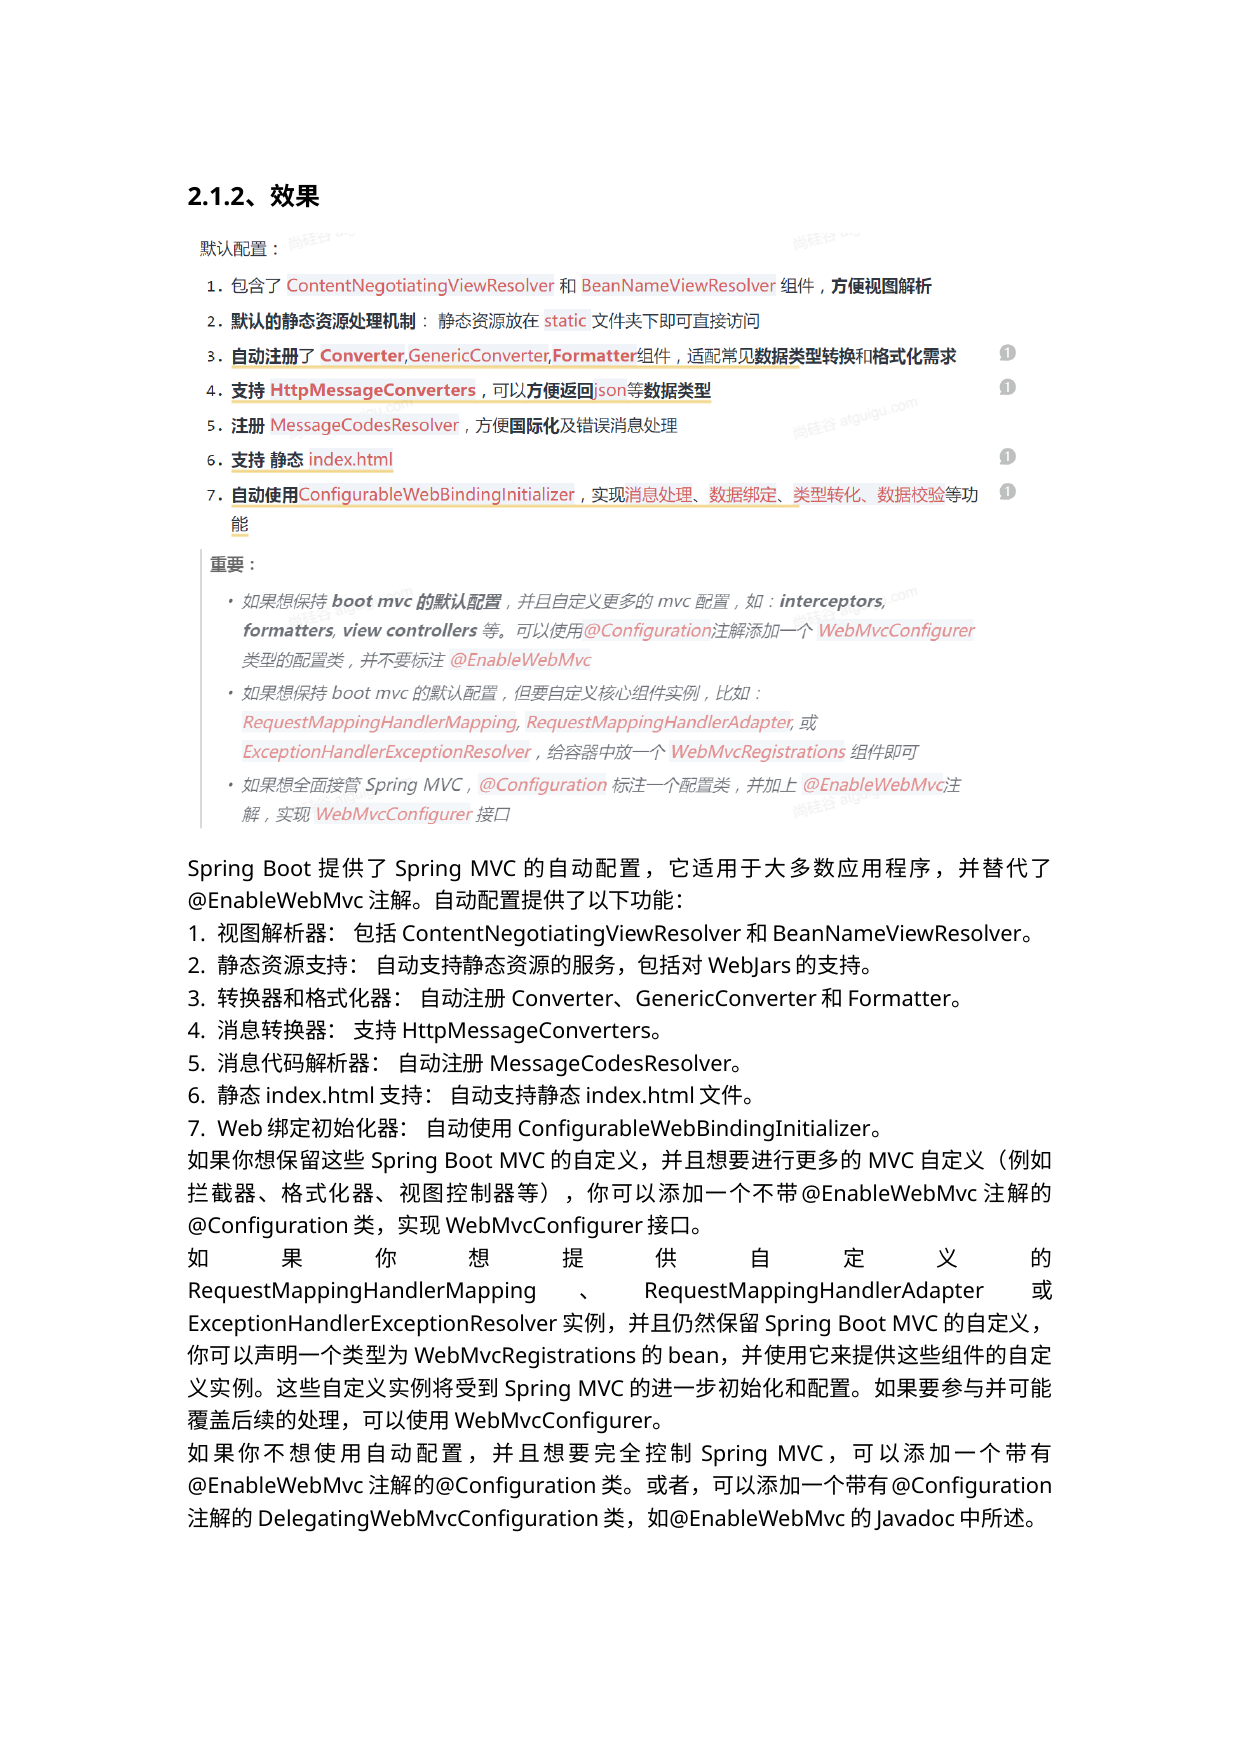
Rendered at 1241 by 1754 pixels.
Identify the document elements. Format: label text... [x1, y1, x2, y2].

text 3. 转换器和格式化器： 自动注册Converter、GenericConverter和Formatter。 [187, 981, 1053, 1013]
subtitle 2.1.2、效果 [187, 162, 1053, 227]
text 6. 静态index.html支持： 自动支持静态index.html文件。 [187, 1078, 1053, 1111]
text 2. 静态资源支持： 自动支持静态资源的服务，包括对WebJars的支持。 [187, 948, 1053, 981]
text 如果你想保留这些Spring Boot MVC的自定义，并且想要进行更多的MVC自定义（例如拦截器、格式化器、视图控制器等），你可以添加一个不带@EnableWebMvc注解的@Configuration类，实现WebMvcConfigurer接口。 [187, 1143, 1053, 1241]
text 7. Web绑定初始化器： 自动使用ConfigurableWebBindingInitializer。 [187, 1111, 1053, 1143]
text 如果你不想使用自动配置，并且想要完全控制Spring MVC，可以添加一个带有@EnableWebMvc注解的@Configuration类。或者，可以添加一个带有@Configuration注解的DelegatingWebMvcConfiguration类，如@EnableWebMvc的Javadoc中所述。 [187, 1436, 1053, 1533]
text 5. 消息代码解析器： 自动注册MessageCodesResolver。 [187, 1046, 1053, 1078]
text Spring Boot提供了Spring MVC的自动配置，它适用于大多数应用程序，并替代了@EnableWebMvc注解。自动配置提供了以下功能： [187, 851, 1053, 916]
text 4. 消息转换器： 支持HttpMessageConverters。 [187, 1013, 1053, 1046]
text 如果你想提供自定义的RequestMappingHandlerMapping、RequestMappingHandlerAdapter或ExceptionHandlerExceptionResolver实例，并且仍然保留Spring Boot MVC的自定义，你可以声明一个类型为WebMvcRegistrations的bean，并使用它来提供这些组件的自定义实例。这些自定义实例将受到Spring MVC的进一步初始化和配置。如果要参与并可能覆盖后续的处理，可以使用WebMvcConfigurer。 [187, 1241, 1053, 1436]
picture [187, 233, 1053, 838]
text 1. 视图解析器： 包括ContentNegotiatingViewResolver和BeanNameViewResolver。 [187, 916, 1053, 948]
